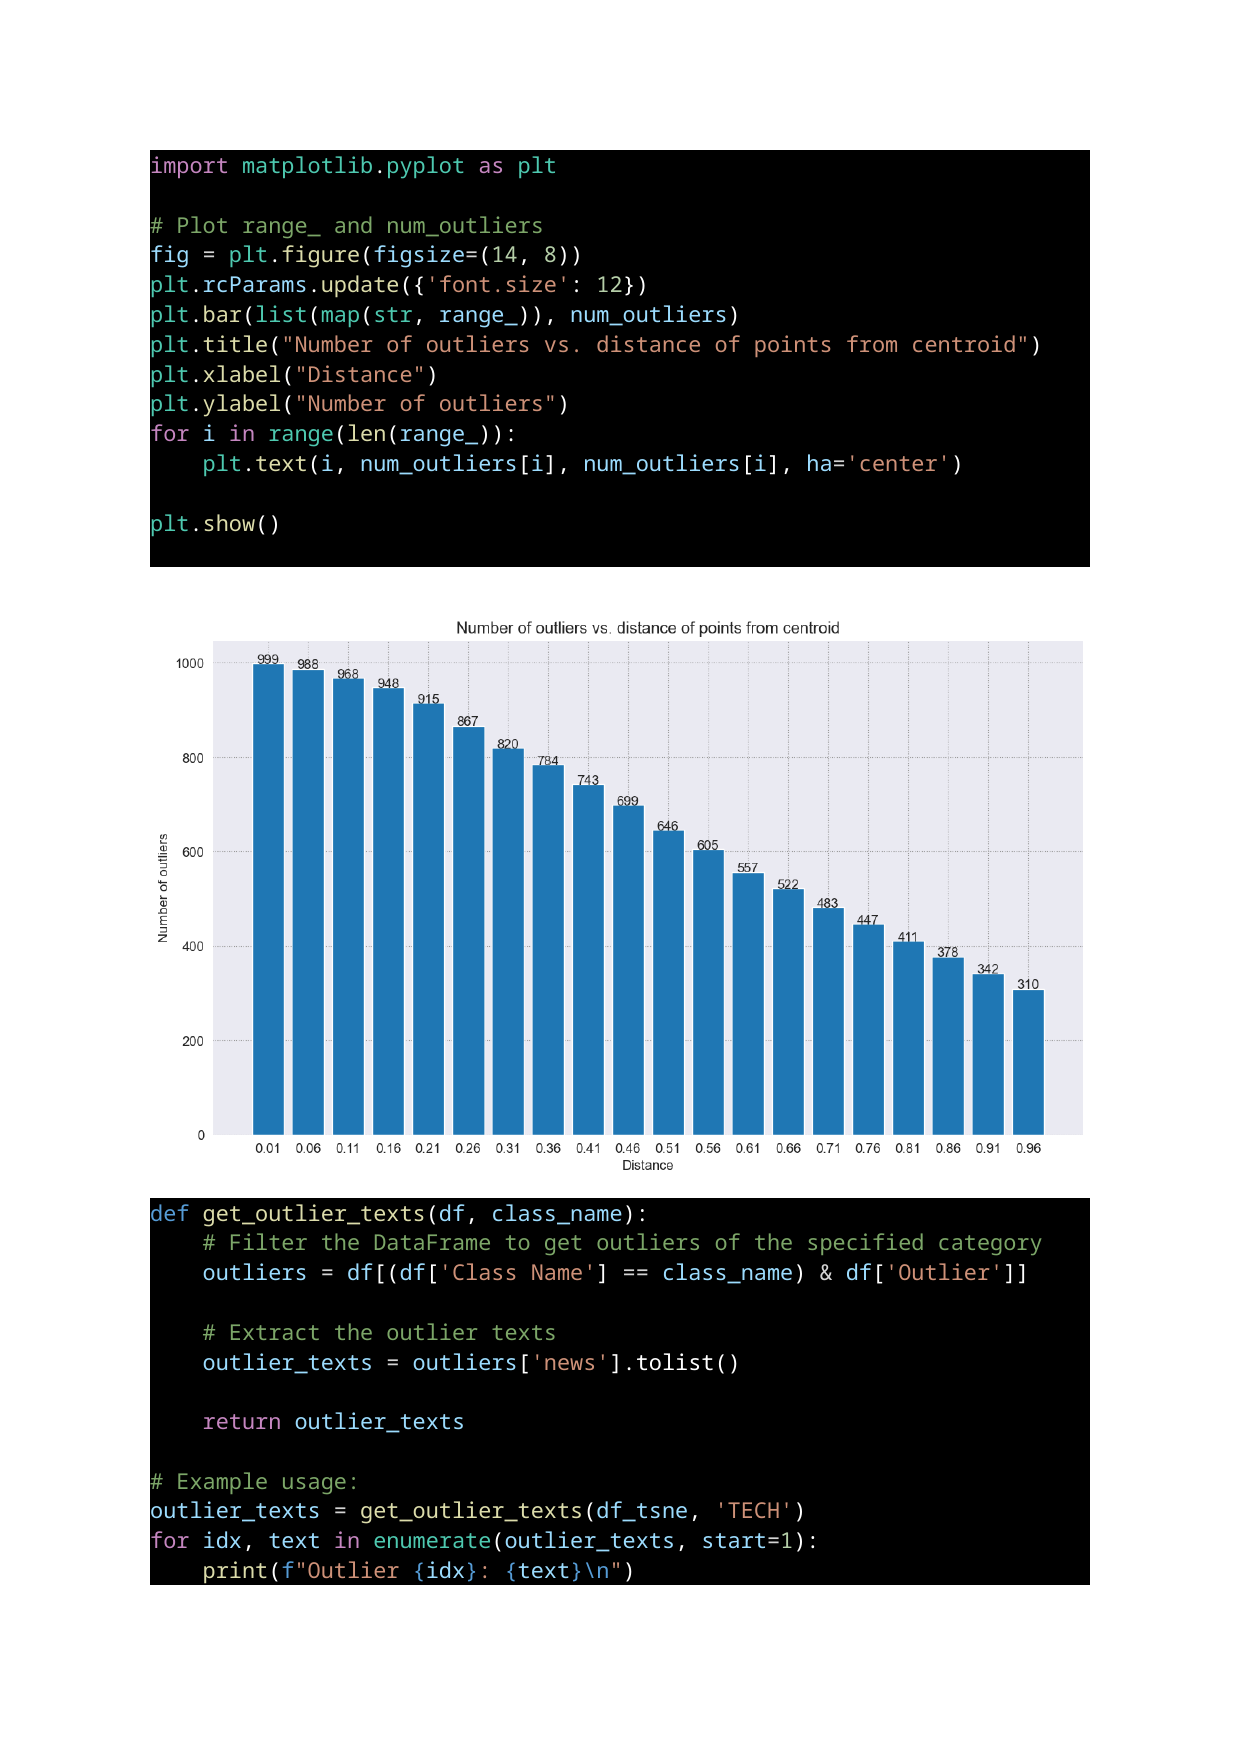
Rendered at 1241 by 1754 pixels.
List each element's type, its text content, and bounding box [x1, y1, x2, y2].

text # Plot range_ and num_outliers [150, 209, 1090, 239]
text # Example usage: [150, 1466, 1090, 1496]
text def get_outlier_texts(df, class_name): [150, 1198, 1090, 1227]
text plt.xlabel("Distance") [150, 358, 1090, 388]
text # Extract the outlier texts [150, 1317, 1090, 1347]
text return outlier_texts [150, 1406, 1090, 1436]
text print(f"Outlier {idx}: {text}\n") [150, 1555, 1090, 1585]
text plt.title("Number of outliers vs. distance of points from centroid") [150, 329, 1090, 358]
text plt.bar(list(map(str, range_)), num_outliers) [150, 299, 1090, 329]
text plt.ylabel("Number of outliers") [150, 388, 1090, 418]
text plt.rcParams.update({'font.size': 12}) [150, 269, 1090, 299]
text import matplotlib.pyplot as plt [150, 150, 1090, 180]
text plt.show() [150, 507, 1090, 537]
text # Filter the DataFrame to get outliers of the specified category [150, 1227, 1090, 1257]
text for i in range(len(range_)): [150, 418, 1090, 448]
text outliers = df[(df['Class Name'] == class_name) & df['Outlier']] [150, 1257, 1090, 1287]
text for idx, text in enumerate(outlier_texts, start=1): [150, 1525, 1090, 1555]
text plt.text(i, num_outliers[i], num_outliers[i], ha='center') [150, 448, 1090, 478]
text fig = plt.figure(figsize=(14, 8)) [150, 239, 1090, 269]
text outlier_texts = get_outlier_texts(df_tsne, 'TECH') [150, 1496, 1090, 1525]
picture [150, 613, 1091, 1179]
text outlier_texts = outliers['news'].tolist() [150, 1347, 1090, 1376]
